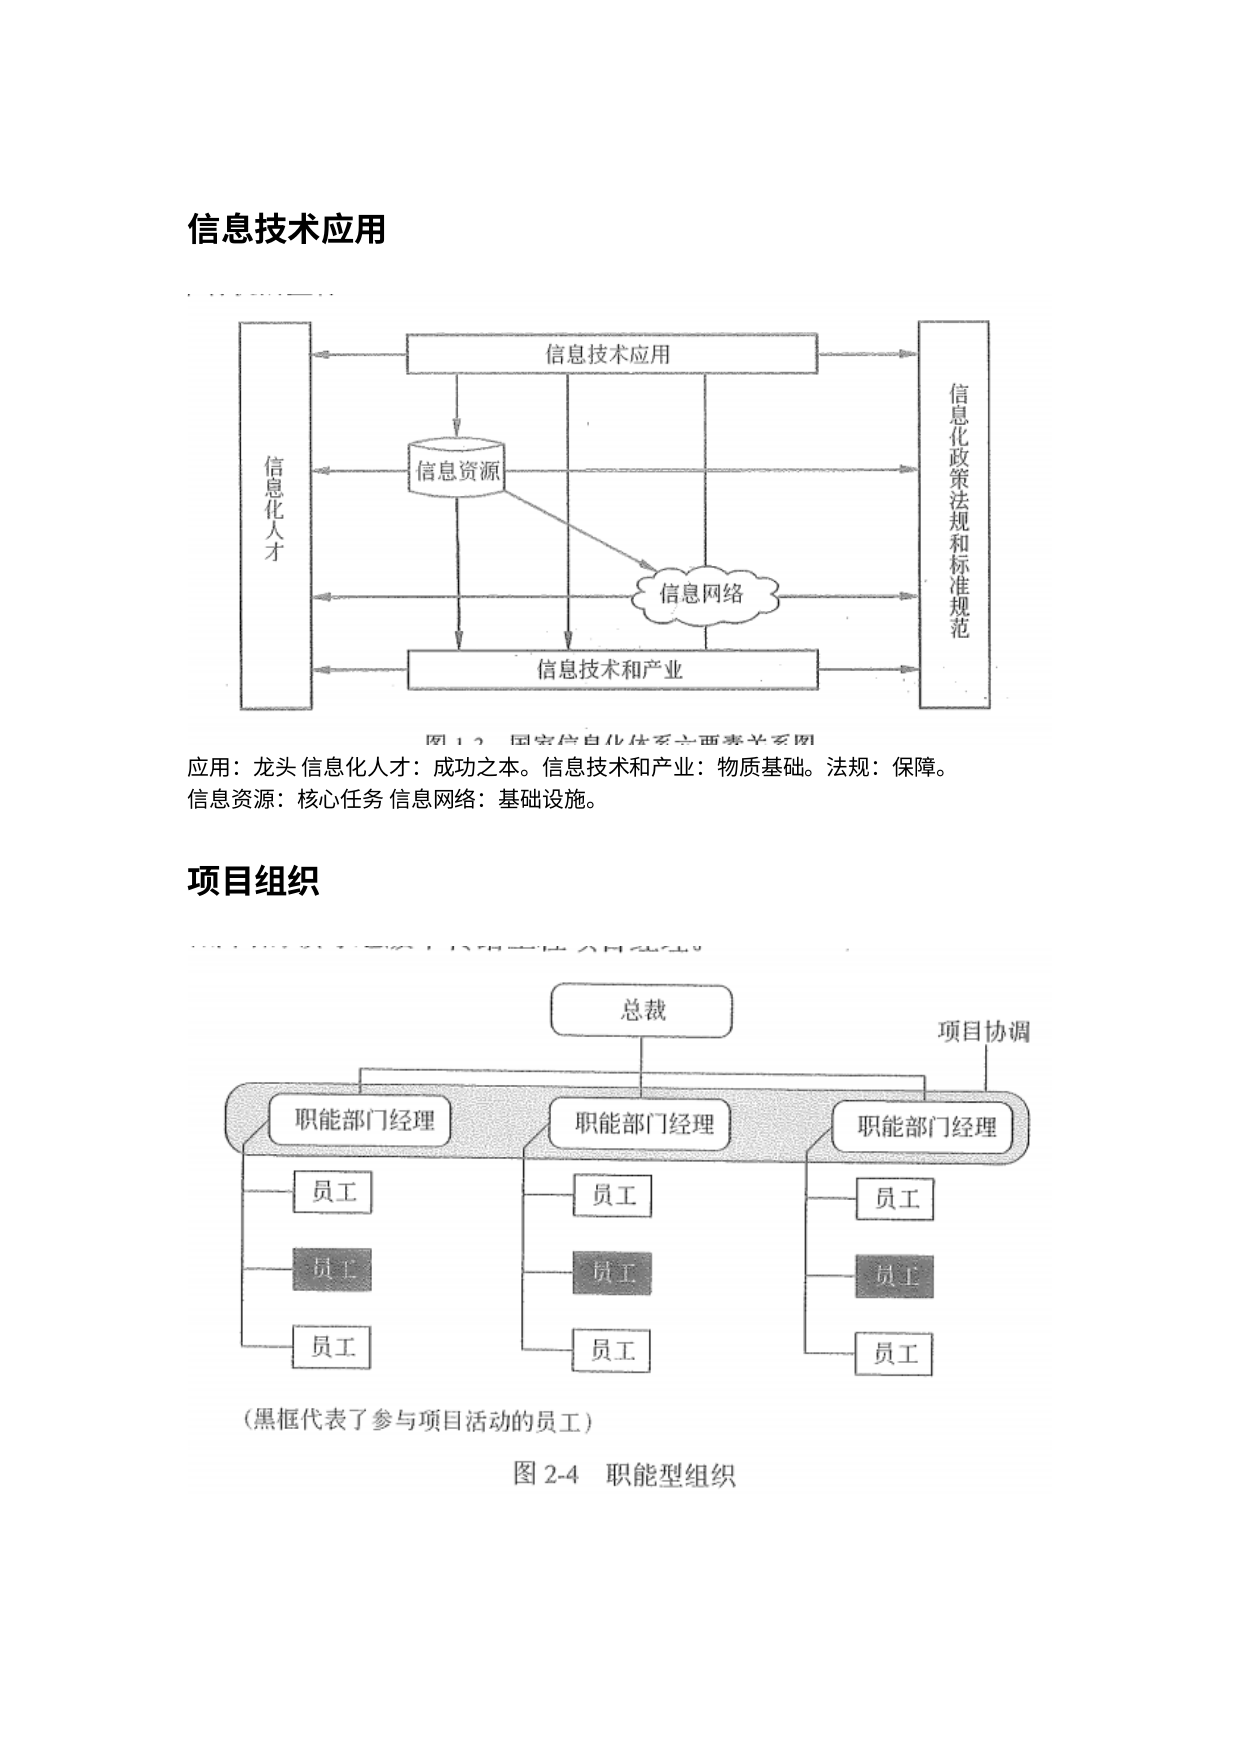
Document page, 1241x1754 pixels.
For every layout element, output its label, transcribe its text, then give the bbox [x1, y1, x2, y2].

picture [187, 294, 1053, 745]
subtitle 项目组织 [187, 847, 1053, 912]
text 信息资源：核心任务 信息网络：基础设施。 [187, 782, 1053, 814]
picture [187, 946, 1053, 1498]
subtitle 信息技术应用 [187, 194, 1053, 259]
text 应用：龙头 信息化人才：成功之本。信息技术和产业：物质基础。法规：保障。 [187, 749, 1053, 782]
